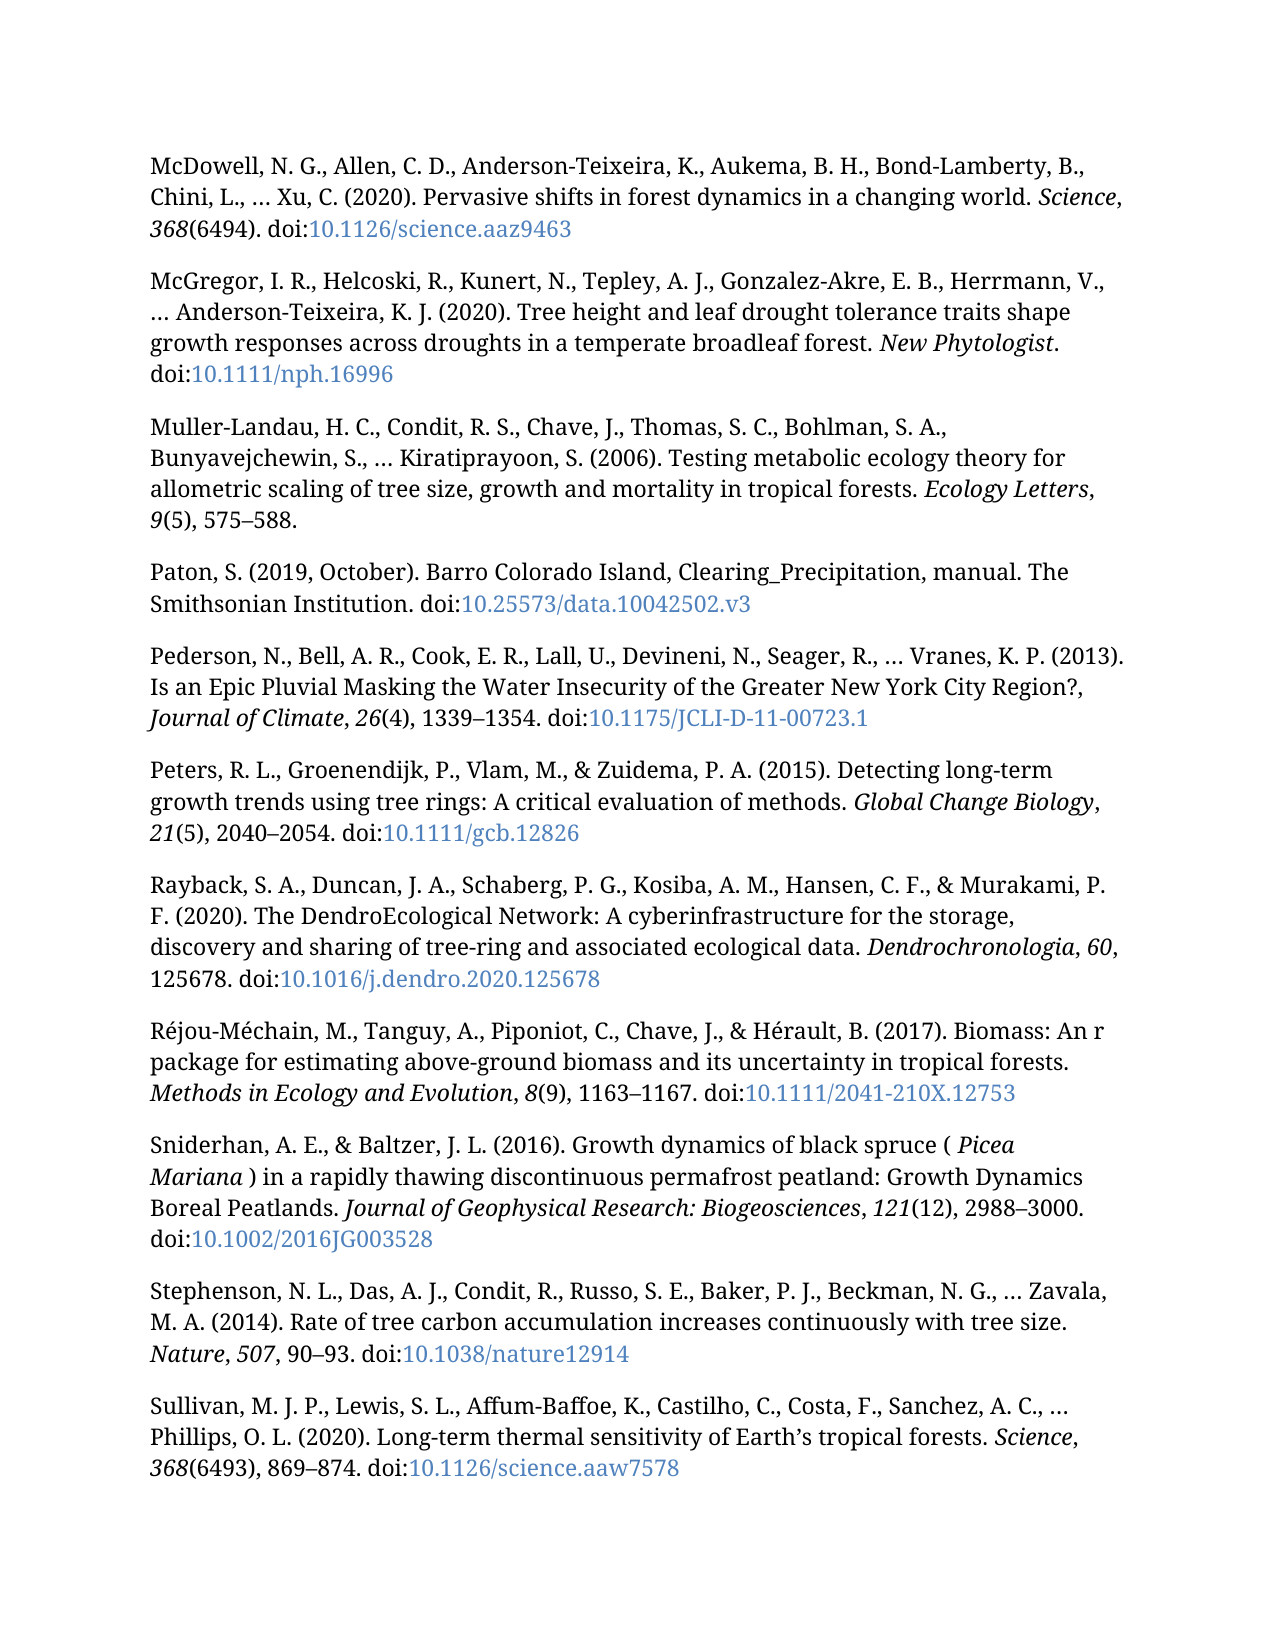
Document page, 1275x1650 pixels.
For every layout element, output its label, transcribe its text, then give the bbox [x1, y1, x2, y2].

text Sullivan, M. J. P., Lewis, S. L., Affum-Baffoe, K., Castilho, C., Costa, F., Sanchez, A. C., … Phillips, O. L. (2020). Long-term thermal sensitivity of Earth’s tropical forests. Science, 368(6493), 869–874. doi:10.1126/science.aaw7578 [150, 1389, 1125, 1483]
text Peters, R. L., Groenendijk, P., Vlam, M., & Zuidema, P. A. (2015). Detecting long-term growth trends using tree rings: A critical evaluation of methods. Global Change Biology, 21(5), 2040–2054. doi:10.1111/gcb.12826 [150, 754, 1125, 848]
text Sniderhan, A. E., & Baltzer, J. L. (2016). Growth dynamics of black spruce ( Picea Mariana ) in a rapidly thawing discontinuous permafrost peatland: Growth Dynamics Boreal Peatlands. Journal of Geophysical Research: Biogeosciences, 121(12), 2988–3000. doi:10.1002/2016JG003528 [150, 1129, 1125, 1254]
text Paton, S. (2019, October). Barro Colorado Island, Clearing_Precipitation, manual. The Smithsonian Institution. doi:10.25573/data.10042502.v3 [150, 556, 1125, 619]
text Muller-Landau, H. C., Condit, R. S., Chave, J., Thomas, S. C., Bohlman, S. A., Bunyavejchewin, S., … Kiratiprayoon, S. (2006). Testing metabolic ecology theory for allometric scaling of tree size, growth and mortality in tropical forests. Ecology Letters, 9(5), 575–588. [150, 410, 1125, 535]
text McDowell, N. G., Allen, C. D., Anderson-Teixeira, K., Aukema, B. H., Bond-Lamberty, B., Chini, L., … Xu, C. (2020). Pervasive shifts in forest dynamics in a changing world. Science, 368(6494). doi:10.1126/science.aaz9463 [150, 150, 1125, 244]
text Pederson, N., Bell, A. R., Cook, E. R., Lall, U., Devineni, N., Seager, R., … Vranes, K. P. (2013). Is an Epic Pluvial Masking the Water Insecurity of the Greater New York City Region?, Journal of Climate, 26(4), 1339–1354. doi:10.1175/JCLI-D-11-00723.1 [150, 639, 1125, 733]
text Rayback, S. A., Duncan, J. A., Schaberg, P. G., Kosiba, A. M., Hansen, C. F., & Murakami, P. F. (2020). The DendroEcological Network: A cyberinfrastructure for the storage, discovery and sharing of tree-ring and associated ecological data. Dendrochronologia, 60, 125678. doi:10.1016/j.dendro.2020.125678 [150, 869, 1125, 994]
text McGregor, I. R., Helcoski, R., Kunert, N., Tepley, A. J., Gonzalez-Akre, E. B., Herrmann, V., … Anderson-Teixeira, K. J. (2020). Tree height and leaf drought tolerance traits shape growth responses across droughts in a temperate broadleaf forest. New Phytologist. doi:10.1111/nph.16996 [150, 264, 1125, 389]
text Réjou-Méchain, M., Tanguy, A., Piponiot, C., Chave, J., & Hérault, B. (2017). Biomass: An r package for estimating above-ground biomass and its uncertainty in tropical forests. Methods in Ecology and Evolution, 8(9), 1163–1167. doi:10.1111/2041-210X.12753 [150, 1014, 1125, 1108]
text Stephenson, N. L., Das, A. J., Condit, R., Russo, S. E., Baker, P. J., Beckman, N. G., … Zavala, M. A. (2014). Rate of tree carbon accumulation increases continuously with tree size. Nature, 507, 90–93. doi:10.1038/nature12914 [150, 1275, 1125, 1369]
